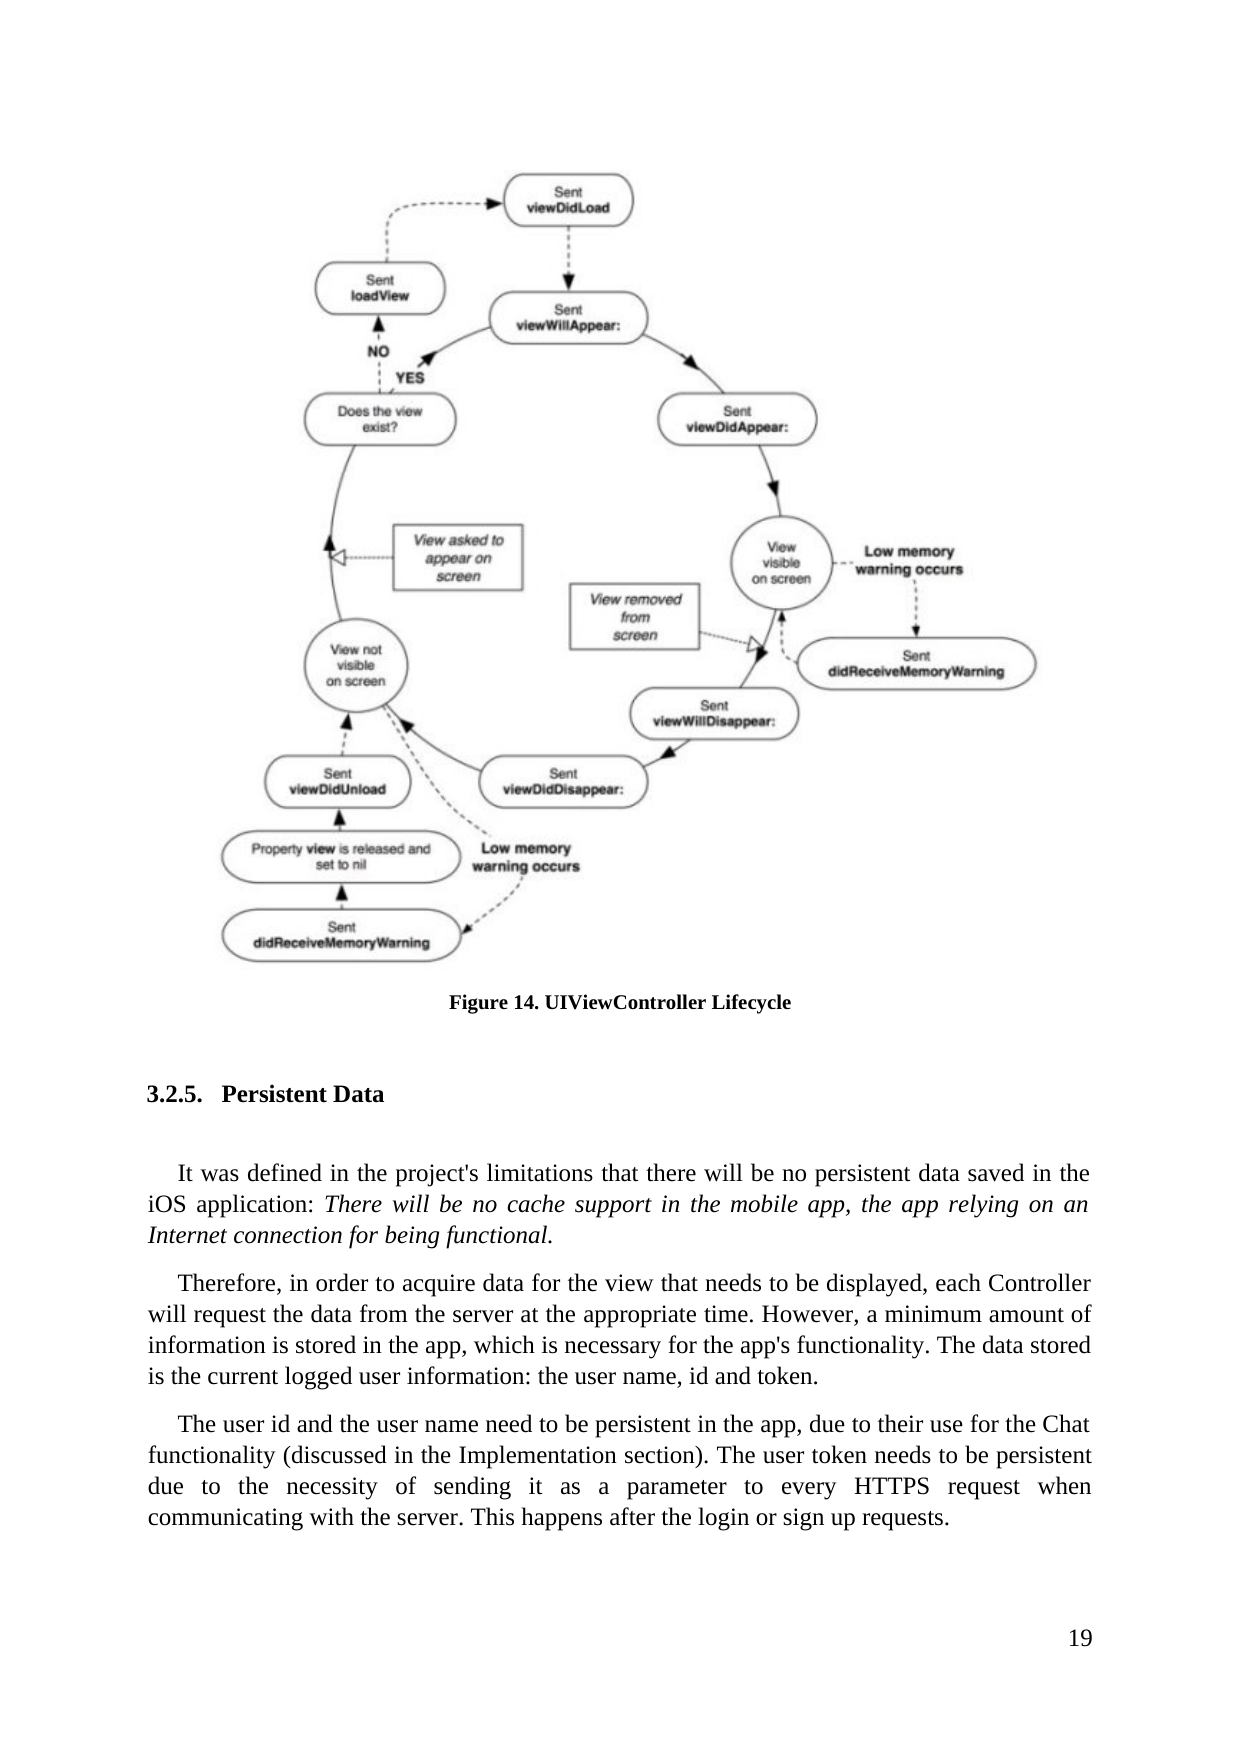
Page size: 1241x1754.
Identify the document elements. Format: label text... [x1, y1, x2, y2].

text Therefore, in order to acquire data for the view that needs to be displayed, each Controller will request the data from the server at the appropriate time. However, a minimum amount of information is stored in the app, which is necessary for the app's functionality. The data stored is the current logged user information: the user name, id and token. [148, 1268, 1093, 1390]
text It was defined in the project's limitations that there will be no persistent data saved in the iOS application: There will be no cache support in the mobile app, the app relying on an Internet connection for being functional. [148, 1158, 1093, 1249]
text Figure 14. UIViewController Lifecycle [148, 990, 1093, 1014]
text Persistent Data [146, 1079, 1093, 1108]
text The user id and the user name need to be persistent in the app, due to their use for the Chat functionality (discussed in the Implementation section). The user token needs to be persistent due to the necessity of sending it as a parameter to every HTTPS request when communicating with the server. This happens after the login or sign up requests. [148, 1409, 1093, 1531]
picture [183, 147, 1086, 971]
